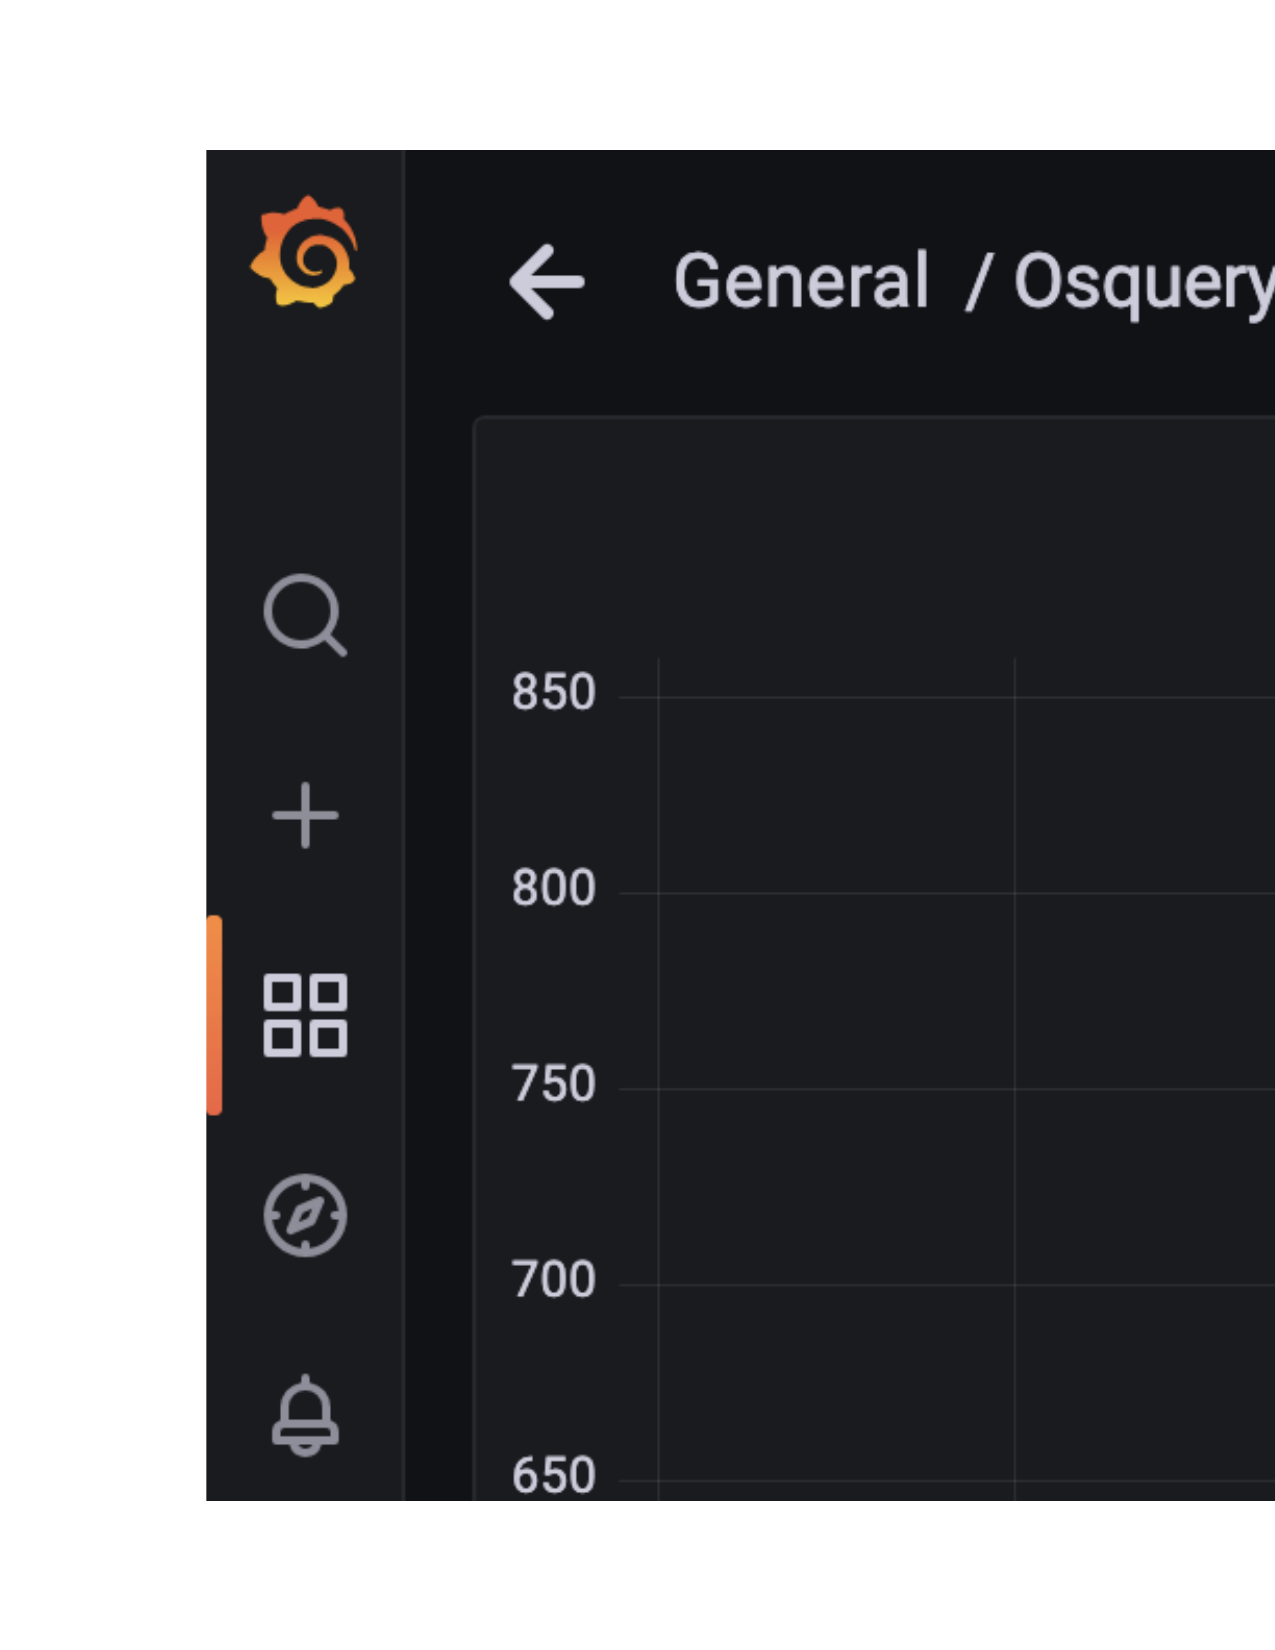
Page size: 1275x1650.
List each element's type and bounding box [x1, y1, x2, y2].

picture [206, 150, 1275, 1501]
